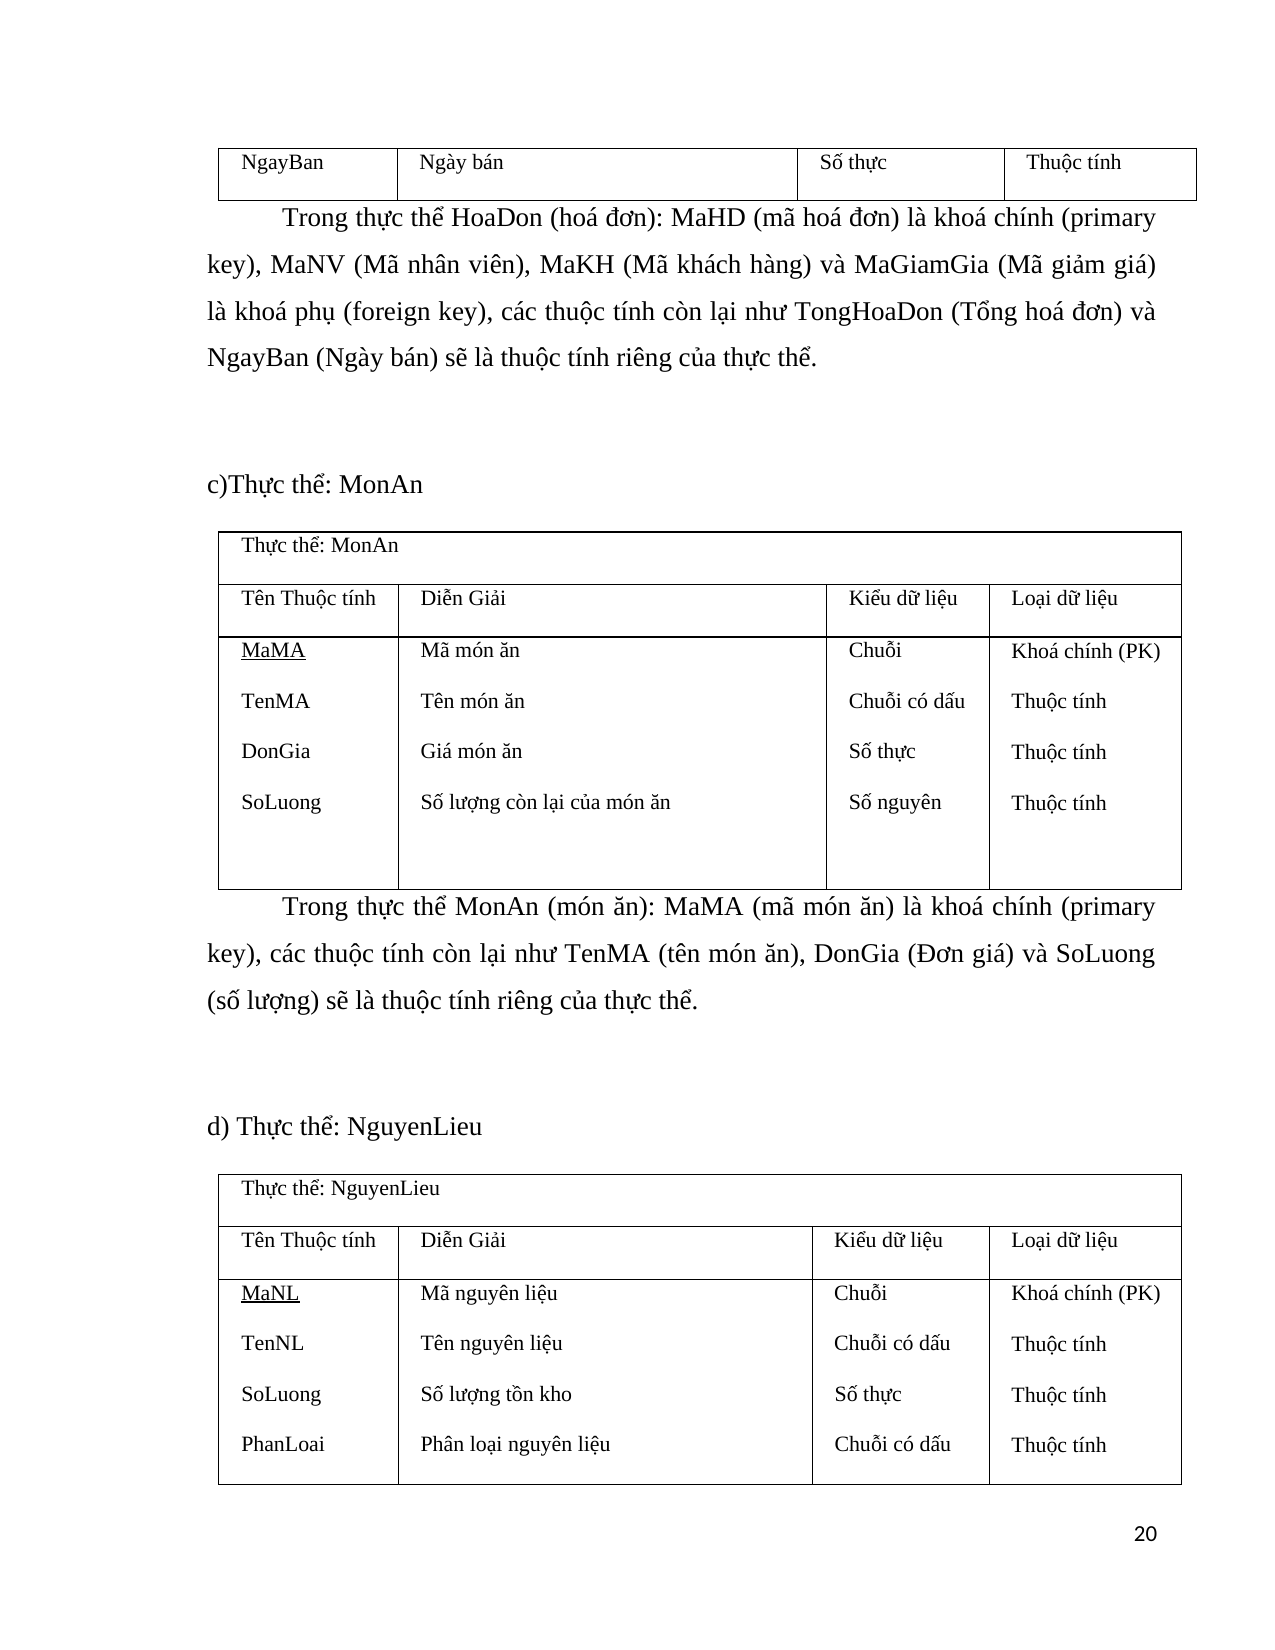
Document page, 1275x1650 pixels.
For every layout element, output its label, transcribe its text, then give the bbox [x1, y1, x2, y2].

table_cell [1005, 149, 1196, 200]
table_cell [219, 149, 397, 200]
table_header Thực thể: NguyenLieu [219, 1175, 1181, 1226]
table_cell Tên Thuộc tính [219, 585, 398, 636]
table_cell Mã món ăn Tên món ăn Giá món ăn Số lượng còn lại của món ăn [399, 638, 826, 889]
table_cell Diễn Giải [399, 585, 826, 636]
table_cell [398, 149, 797, 200]
table_cell Tên Thuộc tính [219, 1227, 398, 1279]
table_cell Kiểu dữ liệu [813, 1227, 989, 1279]
text Trong thực thể HoaDon (hoá đơn): MaHD (mã hoá đơn) là khoá chính (primary key), MaNV (Mã nhân viên), MaKH (Mã khách hàng) và MaGiamGia (Mã giảm giá) là khoá phụ (foreign key), các thuộc tính còn lại như TongHoaDon (Tổng hoá đơn) và NgayBan (Ngày bán) sẽ là thuộc tính riêng của thực thể. [207, 201, 1157, 372]
table_header Thực thể: MonAn [219, 533, 1181, 584]
table_cell Loại dữ liệu [990, 1227, 1181, 1279]
table_cell Kiểu dữ liệu [827, 585, 989, 636]
table_cell Loại dữ liệu [990, 585, 1181, 636]
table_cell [798, 149, 1004, 200]
table_cell Chuỗi Chuỗi có dấu Số thực Số nguyên [827, 638, 989, 889]
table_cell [399, 1280, 812, 1484]
text Trong thực thể MonAn (món ăn): MaMA (mã món ăn) là khoá chính (primary key), các thuộc tính còn lại như TenMA (tên món ăn), DonGia (Đơn giá) và SoLuong (số lượng) sẽ là thuộc tính riêng của thực thể. [207, 890, 1157, 1015]
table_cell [219, 1280, 398, 1484]
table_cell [813, 1280, 989, 1484]
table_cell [990, 1280, 1181, 1484]
table_cell Diễn Giải [399, 1227, 812, 1279]
text c)Thực thể: MonAn [207, 468, 1157, 499]
table_cell MaMA TenMA DonGia SoLuong [219, 638, 398, 889]
table_cell Khoá chính (PK) Thuộc tính Thuộc tính Thuộc tính [990, 638, 1181, 889]
text d) Thực thể: NguyenLieu [207, 1110, 1157, 1142]
